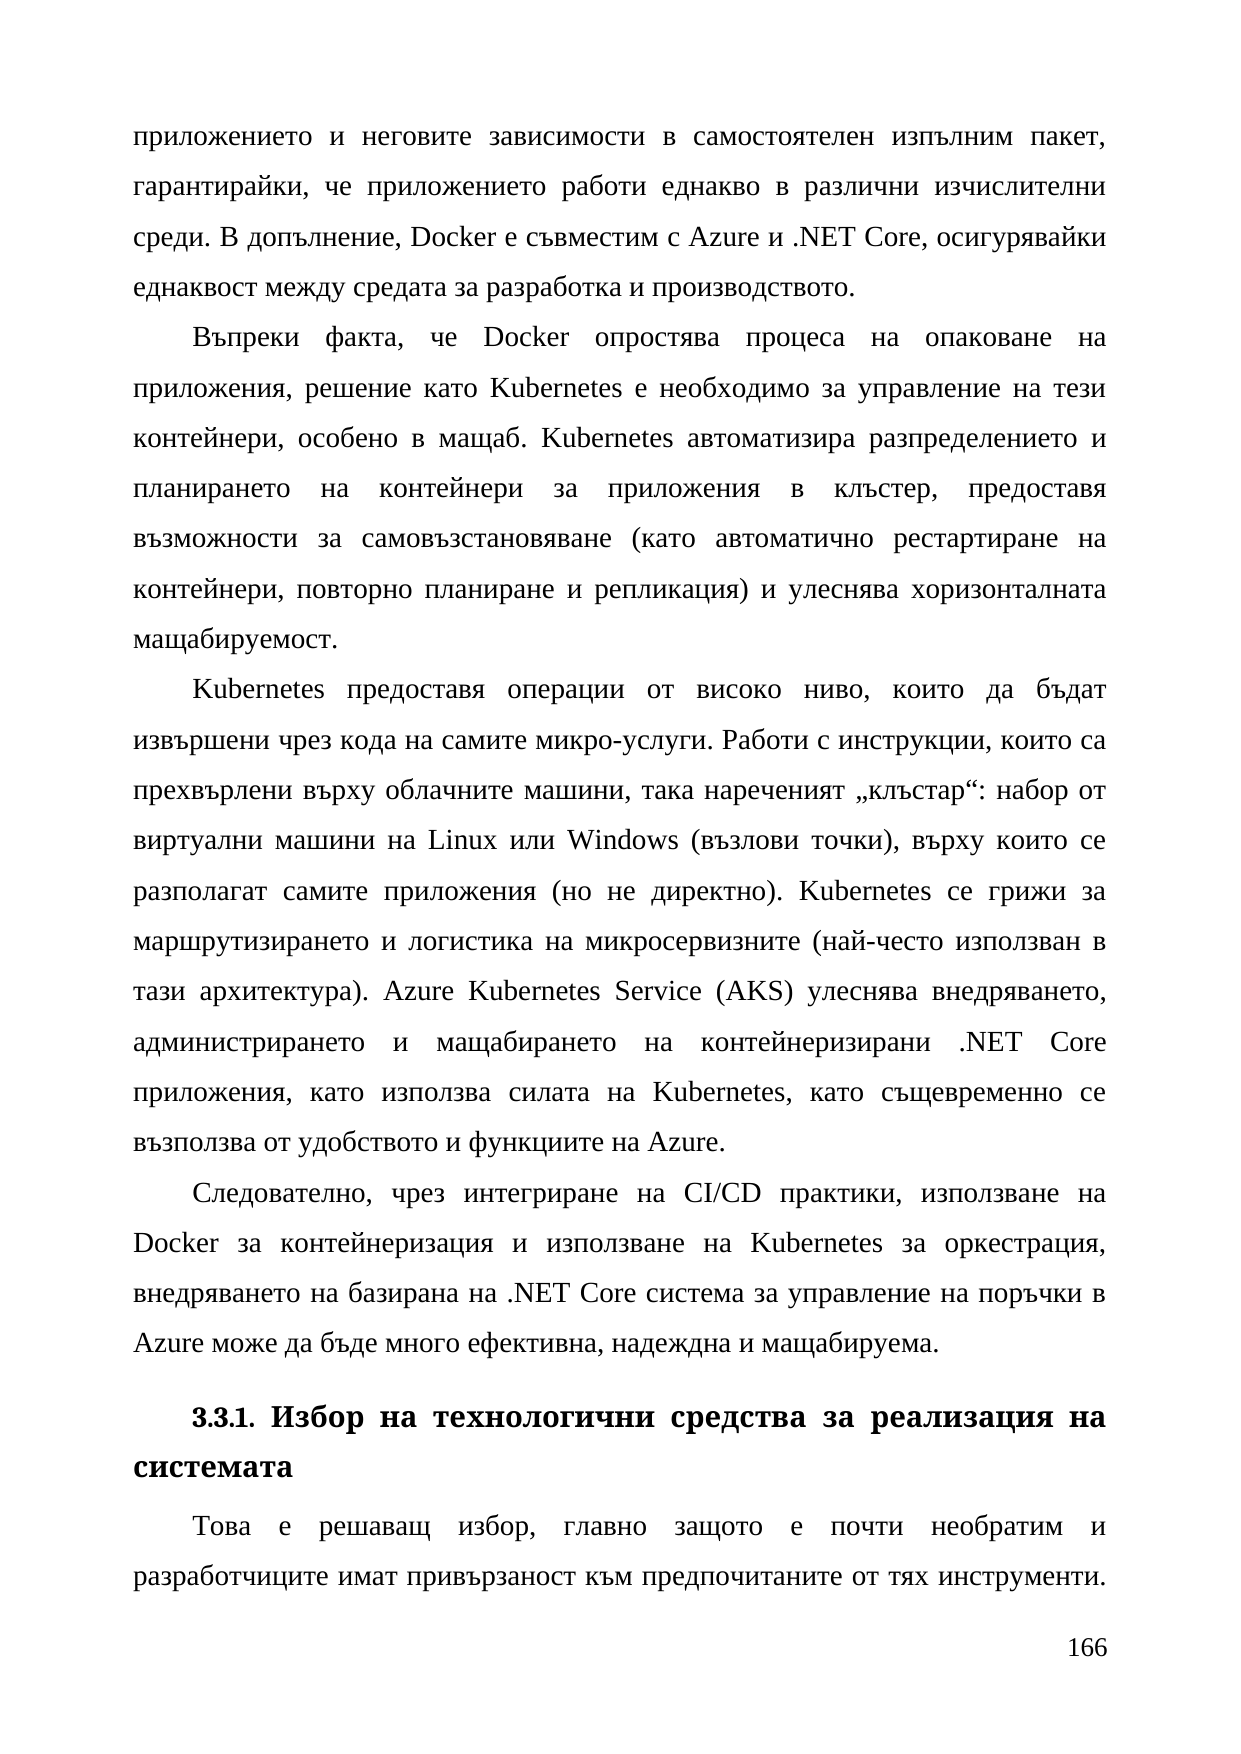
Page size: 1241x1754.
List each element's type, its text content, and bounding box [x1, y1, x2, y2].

text Следователно, чрез интегриране на CI/CD практики, използване на Docker за контейнеризация и използване на Kubernetes за оркестрация, внедряването на базирана на .NET Core система за управление на поръчки в Azure може да бъде много ефективна, надеждна и мащабируема. [133, 1175, 1107, 1359]
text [133, 1508, 1107, 1592]
text Въпреки факта, че Docker опростява процеса на опаковане на приложения, решение като Kubernetes е необходимо за управление на тези контейнери, особено в мащаб. Kubernetes автоматизира разпределението и планирането на контейнери за приложения в клъстер, предоставя възможности за самовъзстановяване (като автоматично рестартиране на контейнери, повторно планиране и репликация) и улеснява хоризонталната мащабируемост. [133, 319, 1107, 655]
subtitle 3.3.1. Избор на технологични средства за реализация на системата [133, 1401, 1107, 1485]
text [133, 118, 1107, 303]
text Kubernetes предоставя операции от високо ниво, които да бъдат извършени чрез кода на самите микро-услуги. Pаботи с инструкции, които са прехвърлени върху облачните машини, така нареченият „клъстар“: набор от виртуални машини на Linux или Windows (възлови точки), върху които се разполагат самите приложения (но не директно). Kubernetes се грижи за маршрутизирането и логистика на микросервизните (най-често използван в тази архитектура). Azure Kubernetes Service (AKS) улеснява внедряването, администрирането и мащабирането на контейнеризирани .NET Core приложения, като използва силата на Kubernetes, като същевременно се възползва от удобството и функциите на Azure. [133, 672, 1107, 1158]
